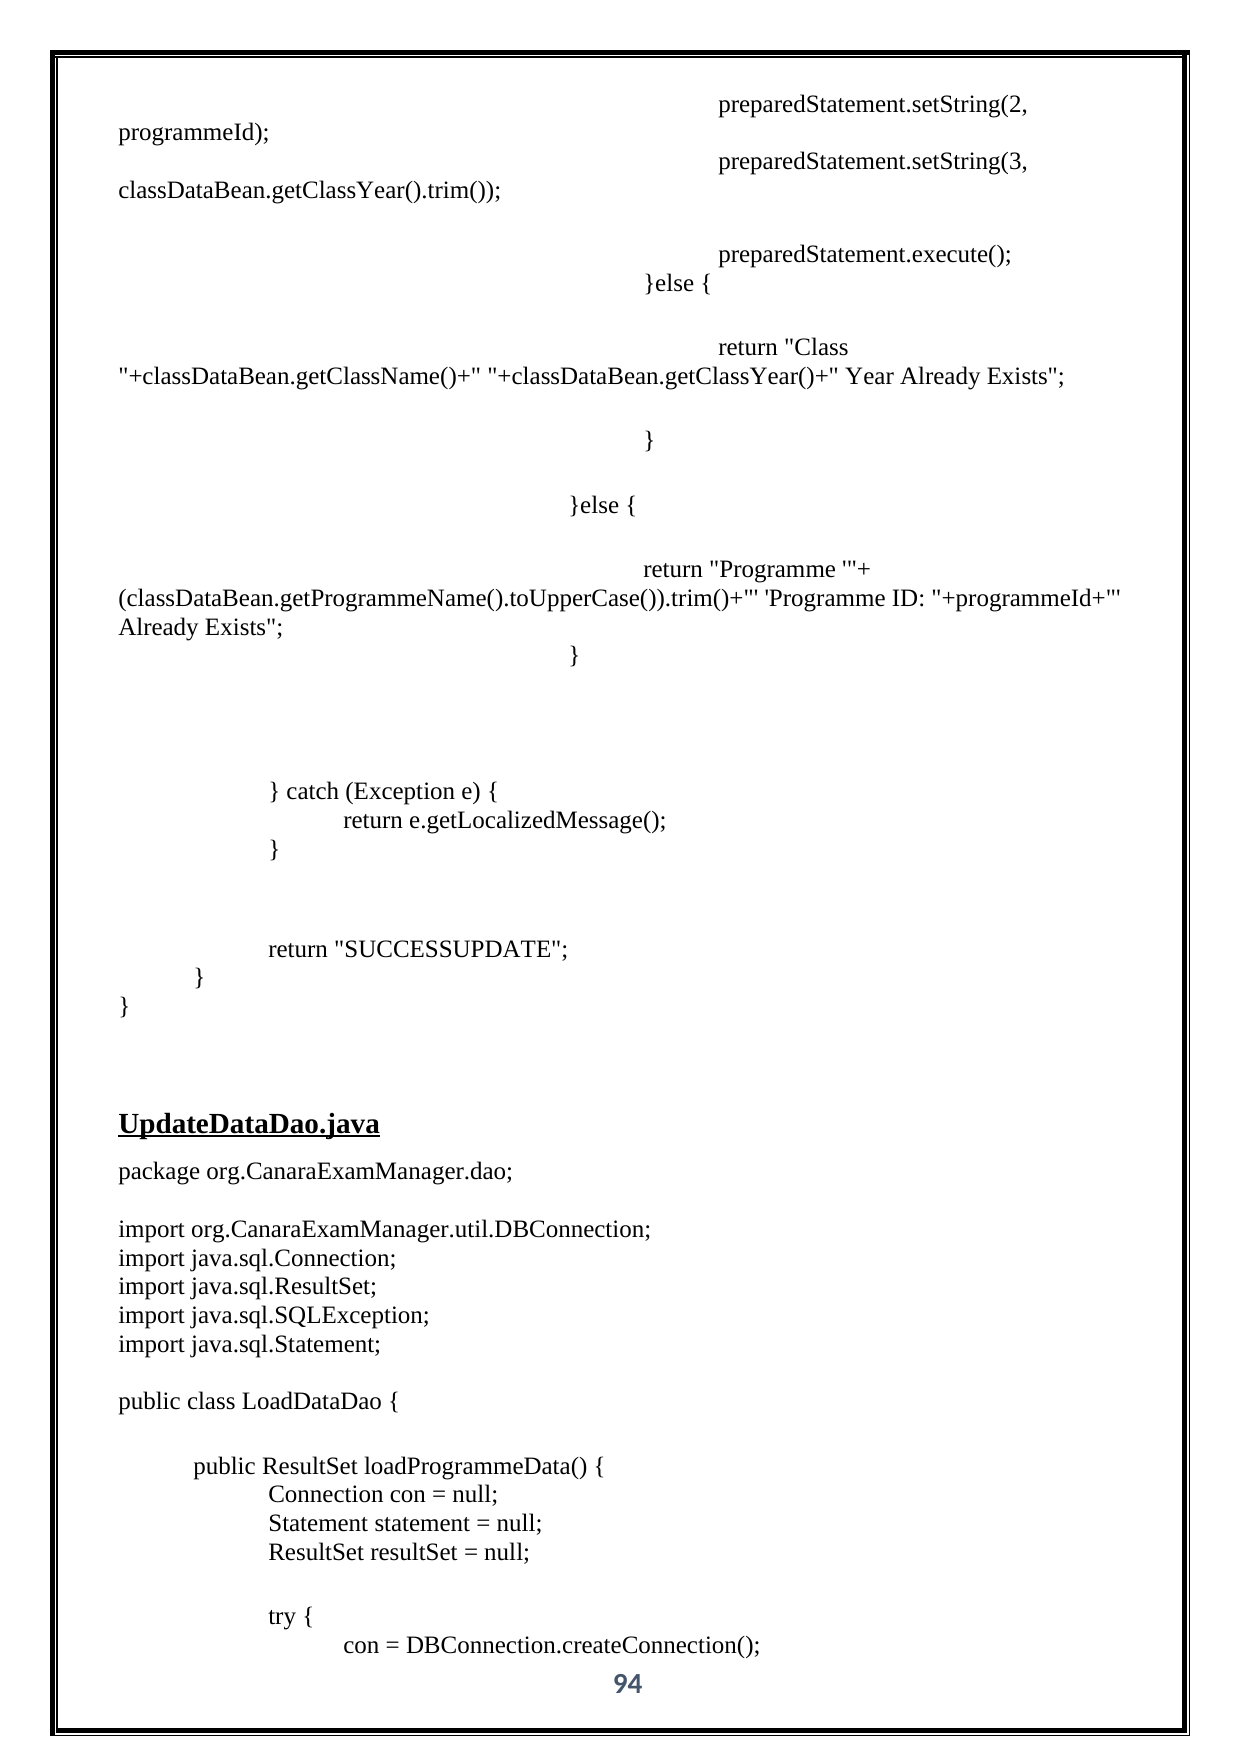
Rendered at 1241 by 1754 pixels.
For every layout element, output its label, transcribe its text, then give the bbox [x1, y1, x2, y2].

text preparedStatement.setString(2, programmeId); [118, 89, 1137, 146]
text Connection con = null; [118, 1479, 1137, 1508]
text return "Programme '"+(classDataBean.getProgrammeName().toUpperCase()).trim()+"' 'Programme ID: "+programmeId+"' Already Exists"; [118, 554, 1137, 641]
text } [118, 962, 1137, 991]
text import java.sql.Statement; [118, 1329, 1137, 1358]
text ResultSet resultSet = null; [118, 1537, 1137, 1566]
text public class LoadDataDao { [118, 1386, 1137, 1415]
text } [118, 641, 1137, 669]
text preparedStatement.setString(3, classDataBean.getClassYear().trim()); [118, 146, 1137, 204]
text } [118, 991, 1137, 1020]
text preparedStatement.execute(); [118, 239, 1137, 268]
text } [118, 834, 1137, 862]
text }else { [118, 490, 1137, 519]
text } catch (Exception e) { [118, 776, 1137, 805]
text try { [118, 1601, 1137, 1630]
text return e.getLocalizedMessage(); [118, 805, 1137, 834]
text Statement statement = null; [118, 1508, 1137, 1537]
text UpdateDataDao.java [118, 1106, 1137, 1140]
text package org.CanaraExamManager.dao; [118, 1156, 1137, 1185]
text }else { [118, 268, 1137, 297]
text import java.sql.Connection; [118, 1243, 1137, 1271]
text con = DBConnection.createConnection(); [118, 1630, 1137, 1659]
text return "SUCCESSUPDATE"; [118, 934, 1137, 962]
text return "Class "+classDataBean.getClassName()+" "+classDataBean.getClassYear()+" Year Already Exists"; [118, 332, 1137, 390]
text public ResultSet loadProgrammeData() { [118, 1451, 1137, 1479]
text import java.sql.SQLException; [118, 1300, 1137, 1329]
text import java.sql.ResultSet; [118, 1271, 1137, 1300]
text } [118, 426, 1137, 454]
text import org.CanaraExamManager.util.DBConnection; [118, 1214, 1137, 1243]
